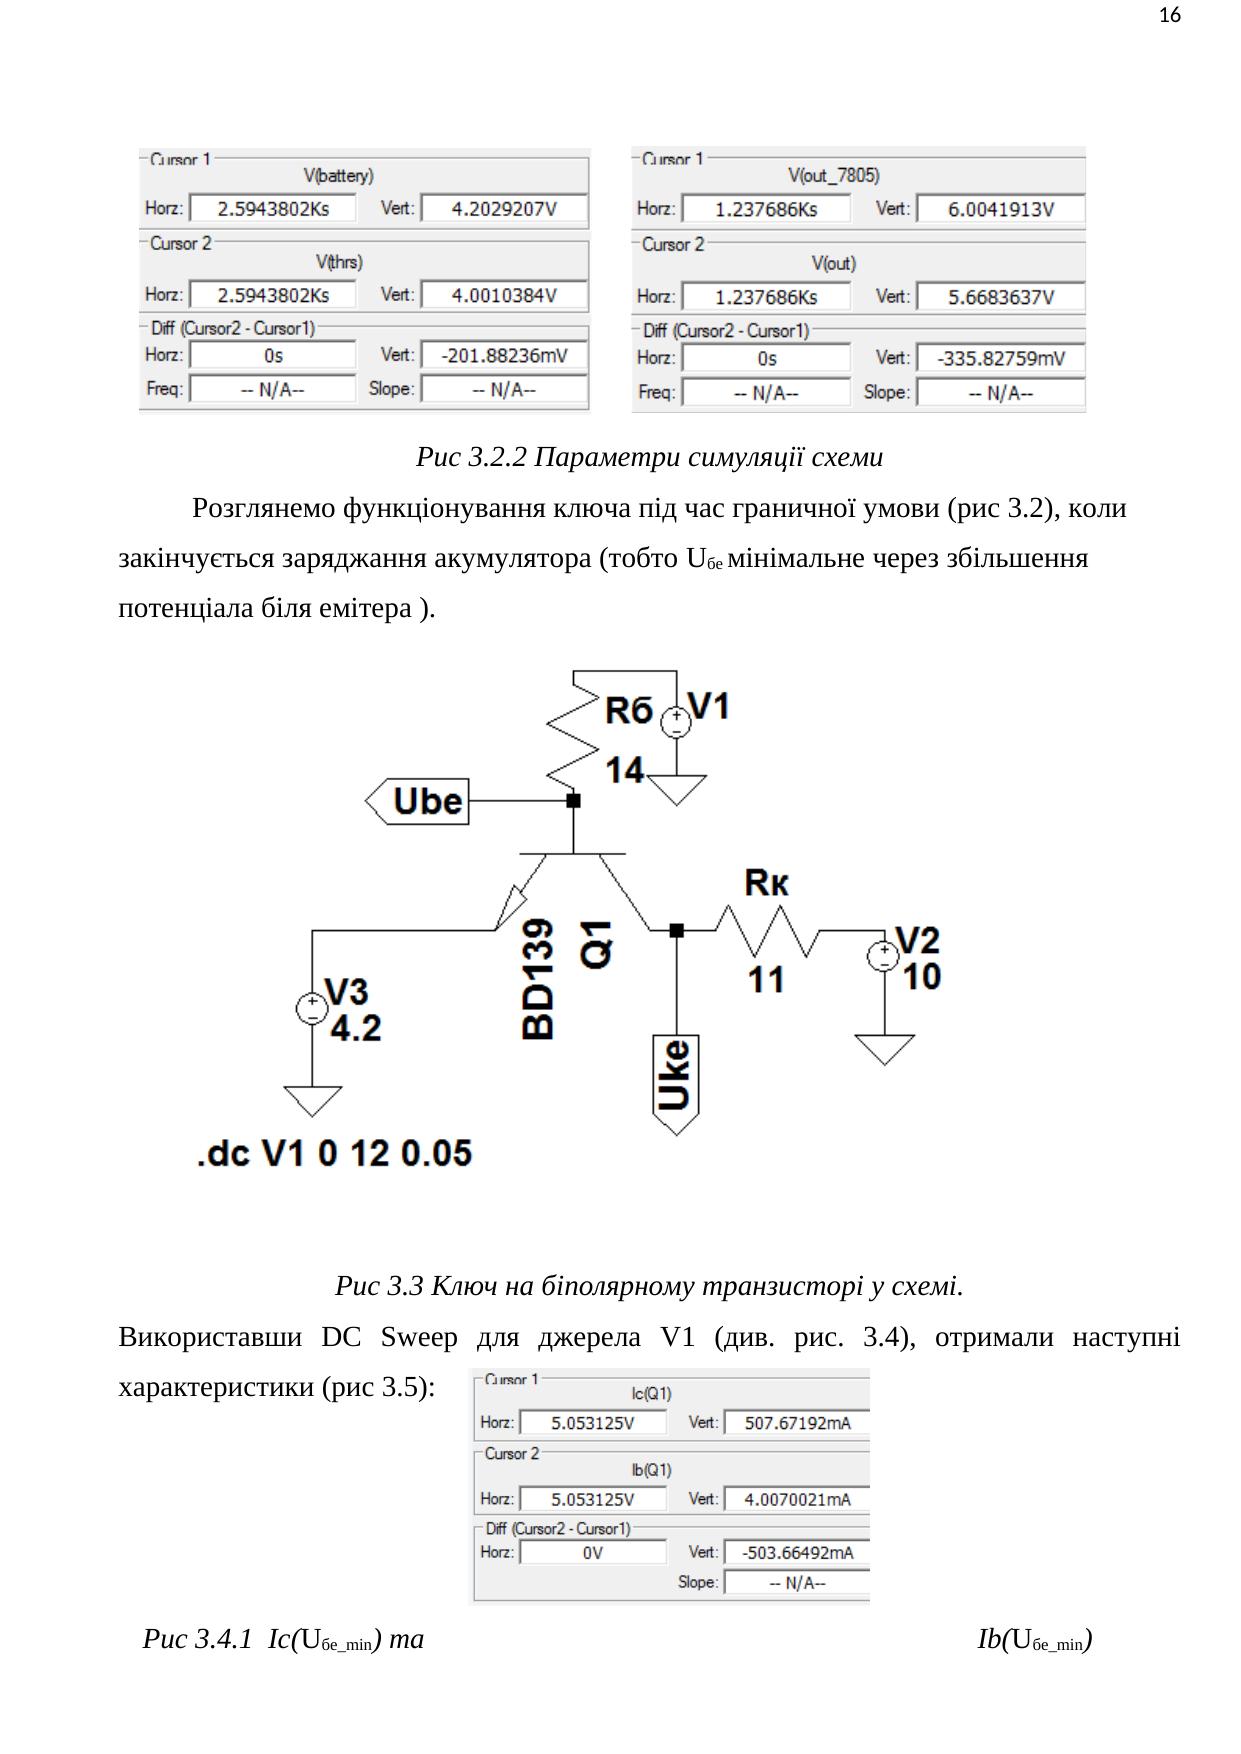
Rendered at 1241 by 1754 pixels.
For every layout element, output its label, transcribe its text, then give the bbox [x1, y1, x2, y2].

picture [631, 146, 1087, 413]
picture [139, 148, 592, 415]
picture [185, 658, 961, 1185]
text Рис 3.2.2 Параметри симуляції схеми [118, 439, 1181, 473]
picture [467, 1368, 870, 1606]
text Рис 3.4.1 Ic(Uбе_min) та Ib(Uбе_min) [118, 1621, 1181, 1654]
text Рис 3.3 Ключ на біполярному транзисторі у схемі. [118, 1268, 1181, 1302]
text Використавши DC Sweep для джерела V1 (див. рис. 3.4), отримали наступні характеристики (рис 3.5): [118, 1319, 1181, 1403]
text Розглянемо функціонування ключа під час граничної умови (рис 3.2), коли закінчується заряджання акумулятора (тобто Uбе мінімальне через збільшення потенціала біля емітера ). [118, 490, 1181, 624]
